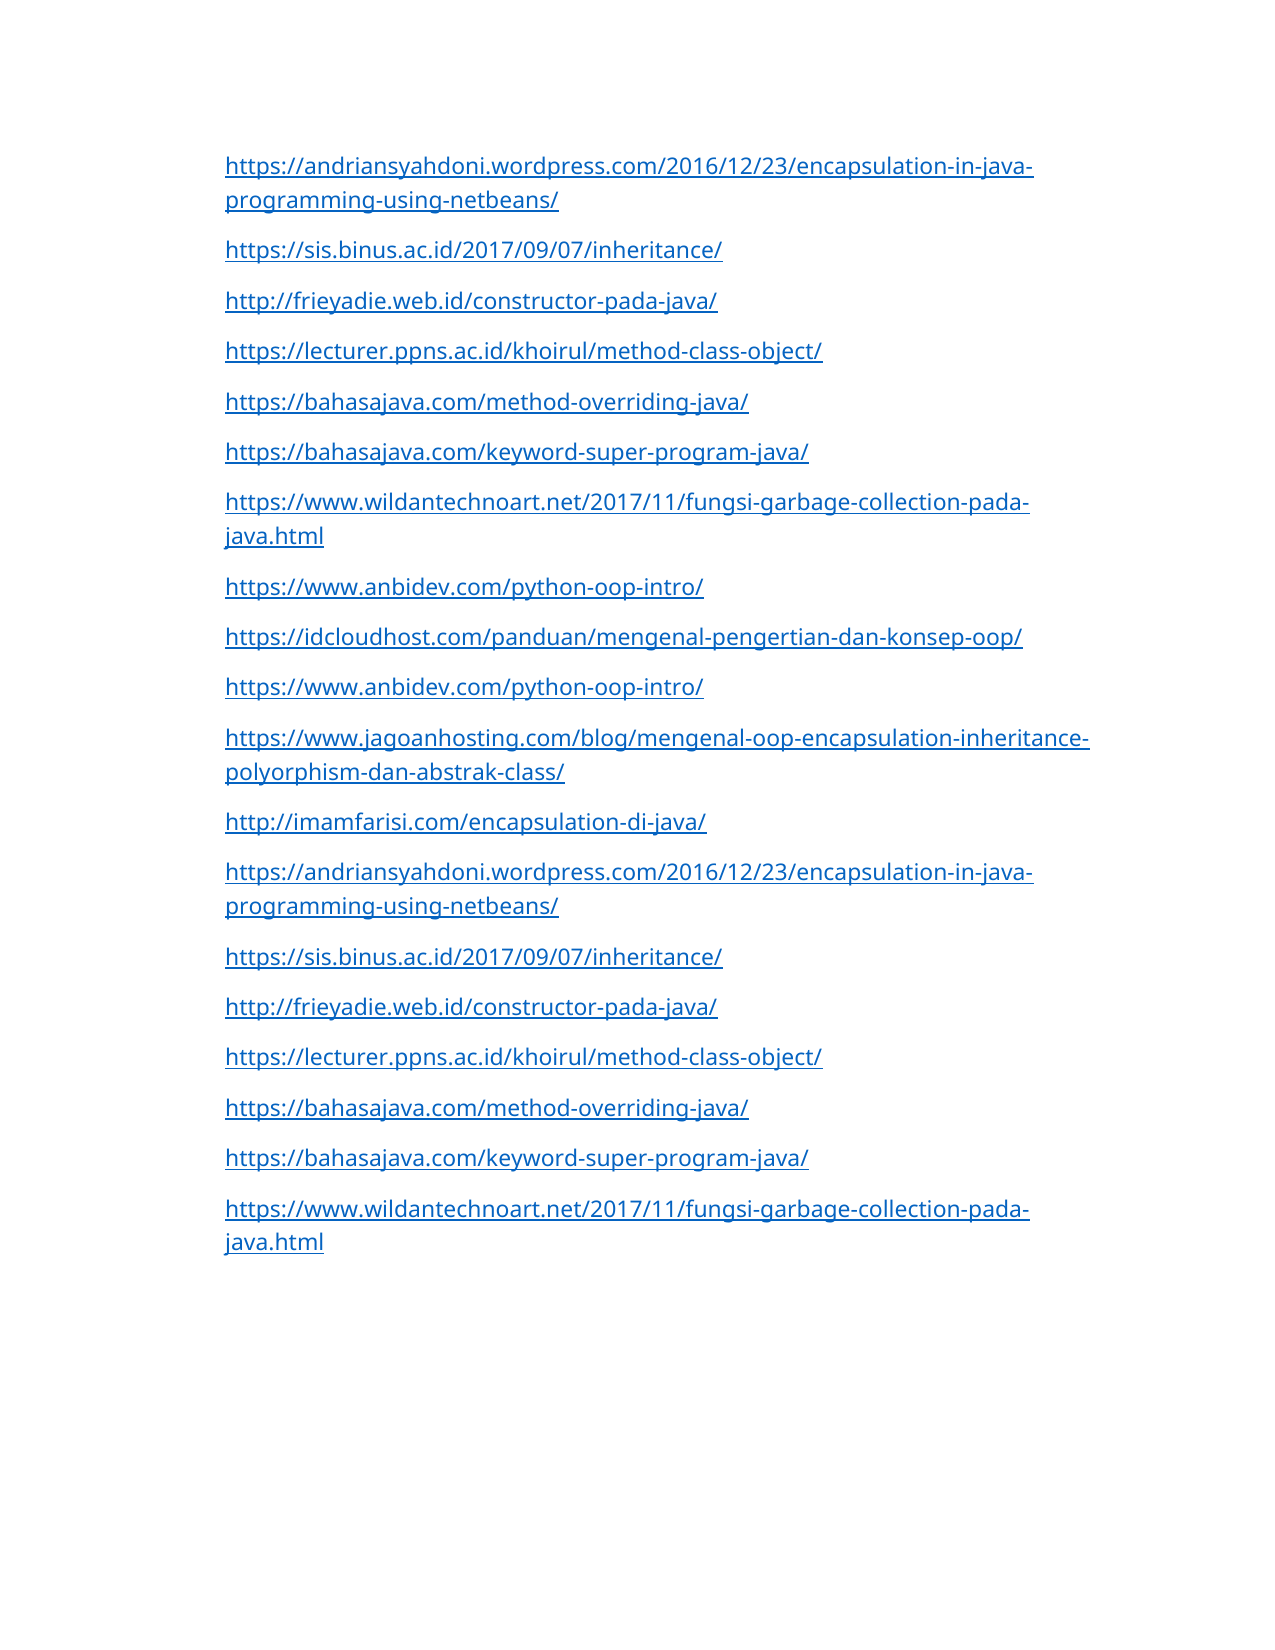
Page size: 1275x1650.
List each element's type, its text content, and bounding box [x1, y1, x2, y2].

text http://frieyadie.web.id/constructor-pada-java/ [225, 284, 1125, 316]
text https://www.jagoanhosting.com/blog/mengenal-oop-encapsulation-inheritance-polyorphism-dan-abstrak-class/ [225, 722, 1125, 787]
text https://andriansyahdoni.wordpress.com/2016/12/23/encapsulation-in-java-programming-using-netbeans/ [225, 856, 1125, 921]
text https://lecturer.ppns.ac.id/khoirul/method-class-object/ [225, 1041, 1125, 1072]
text https://bahasajava.com/method-overriding-java/ [225, 1092, 1125, 1123]
text https://www.anbidev.com/python-oop-intro/ [225, 570, 1125, 602]
text https://sis.binus.ac.id/2017/09/07/inheritance/ [225, 234, 1125, 265]
text https://www.wildantechnoart.net/2017/11/fungsi-garbage-collection-pada-java.html [225, 486, 1125, 551]
text http://frieyadie.web.id/constructor-pada-java/ [225, 991, 1125, 1022]
text https://sis.binus.ac.id/2017/09/07/inheritance/ [225, 940, 1125, 972]
text https://bahasajava.com/method-overriding-java/ [225, 385, 1125, 417]
text https://idcloudhost.com/panduan/mengenal-pengertian-dan-konsep-oop/ [225, 621, 1125, 652]
text https://lecturer.ppns.ac.id/khoirul/method-class-object/ [225, 335, 1125, 366]
text https://bahasajava.com/keyword-super-program-java/ [225, 1142, 1125, 1173]
text https://andriansyahdoni.wordpress.com/2016/12/23/encapsulation-in-java-programming-using-netbeans/ [225, 150, 1125, 215]
text https://bahasajava.com/keyword-super-program-java/ [225, 436, 1125, 467]
text http://imamfarisi.com/encapsulation-di-java/ [225, 806, 1125, 837]
text https://www.wildantechnoart.net/2017/11/fungsi-garbage-collection-pada-java.html [225, 1192, 1125, 1257]
text https://www.anbidev.com/python-oop-intro/ [225, 671, 1125, 702]
